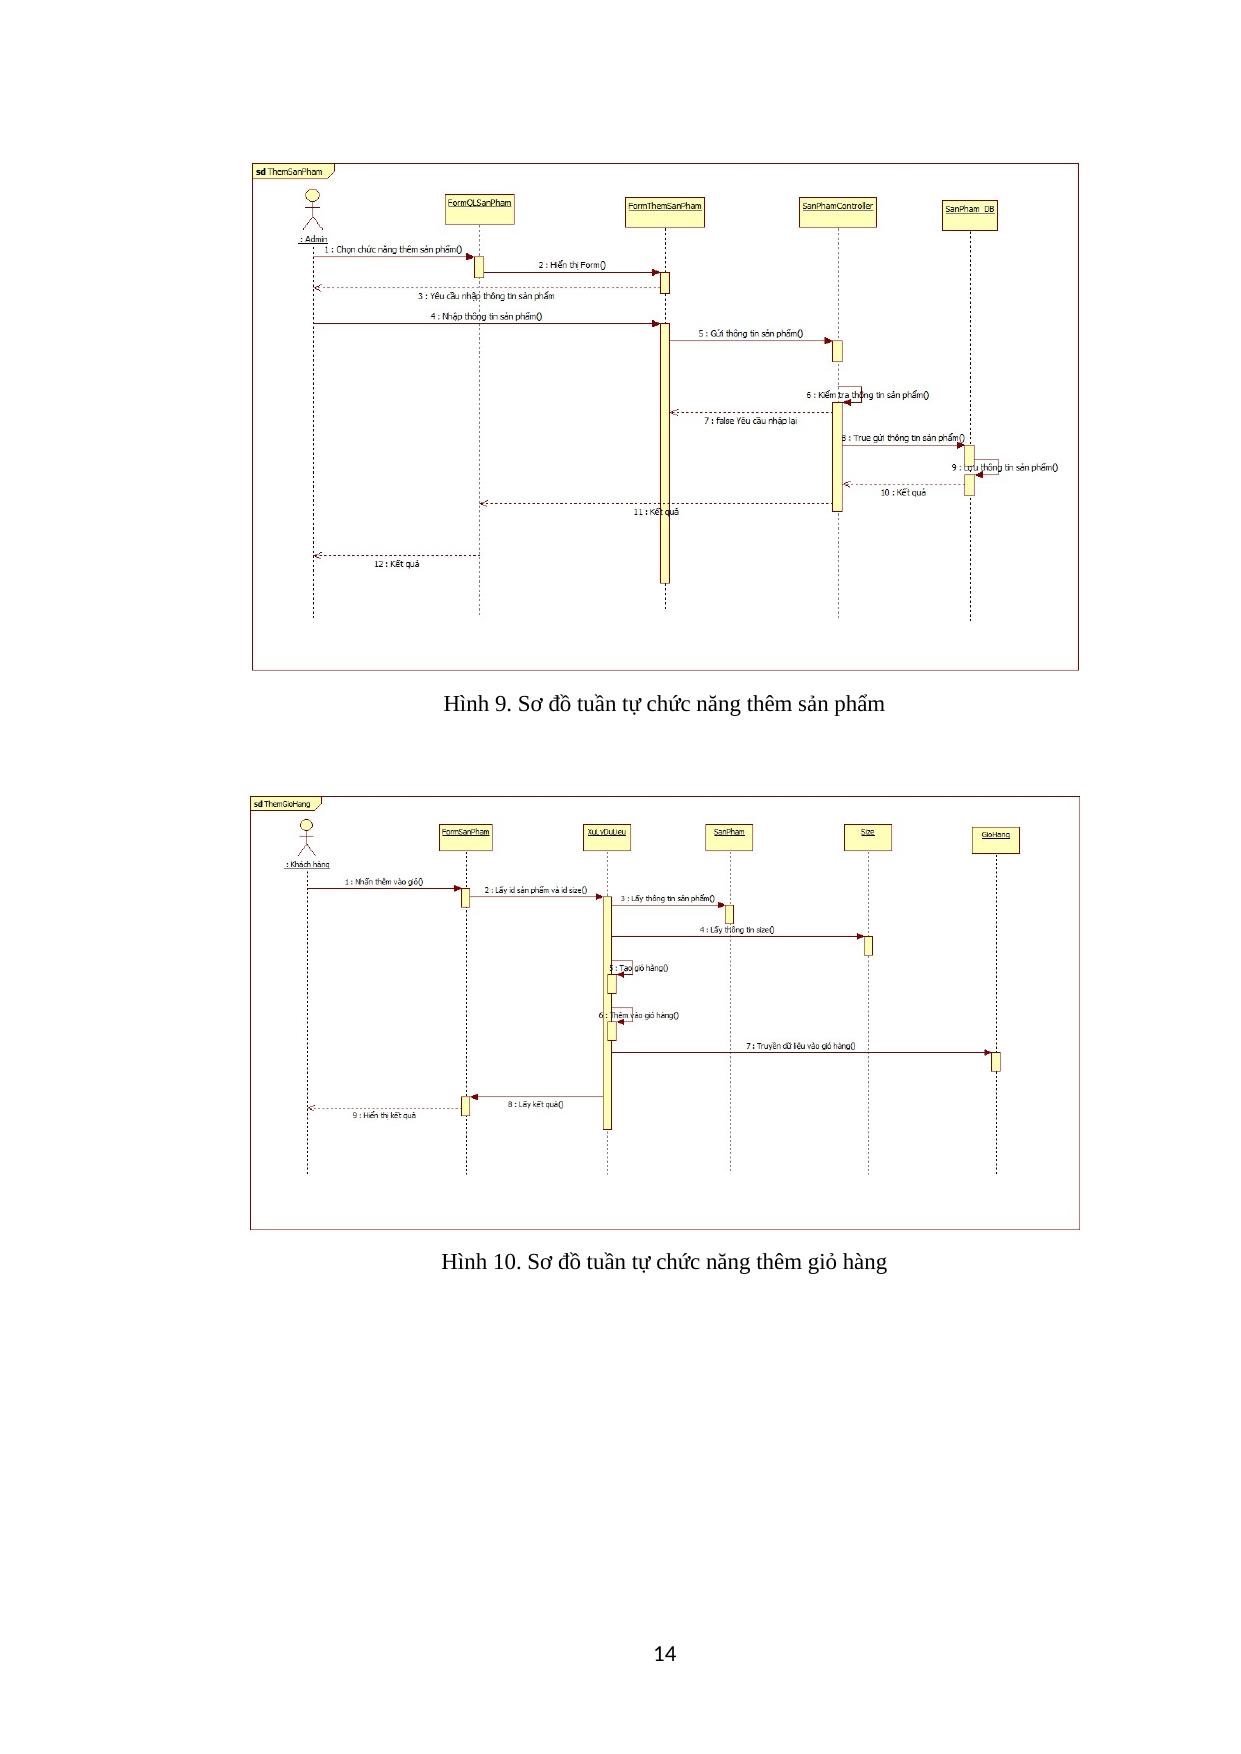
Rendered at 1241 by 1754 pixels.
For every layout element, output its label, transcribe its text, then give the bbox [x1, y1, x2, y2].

picture [236, 147, 1093, 685]
picture [236, 782, 1093, 1243]
text Hình 10. Sơ đồ tuần tự chức năng thêm giỏ hàng [236, 1248, 1092, 1274]
text Hình 9. Sơ đồ tuần tự chức năng thêm sản phẩm [236, 690, 1092, 716]
